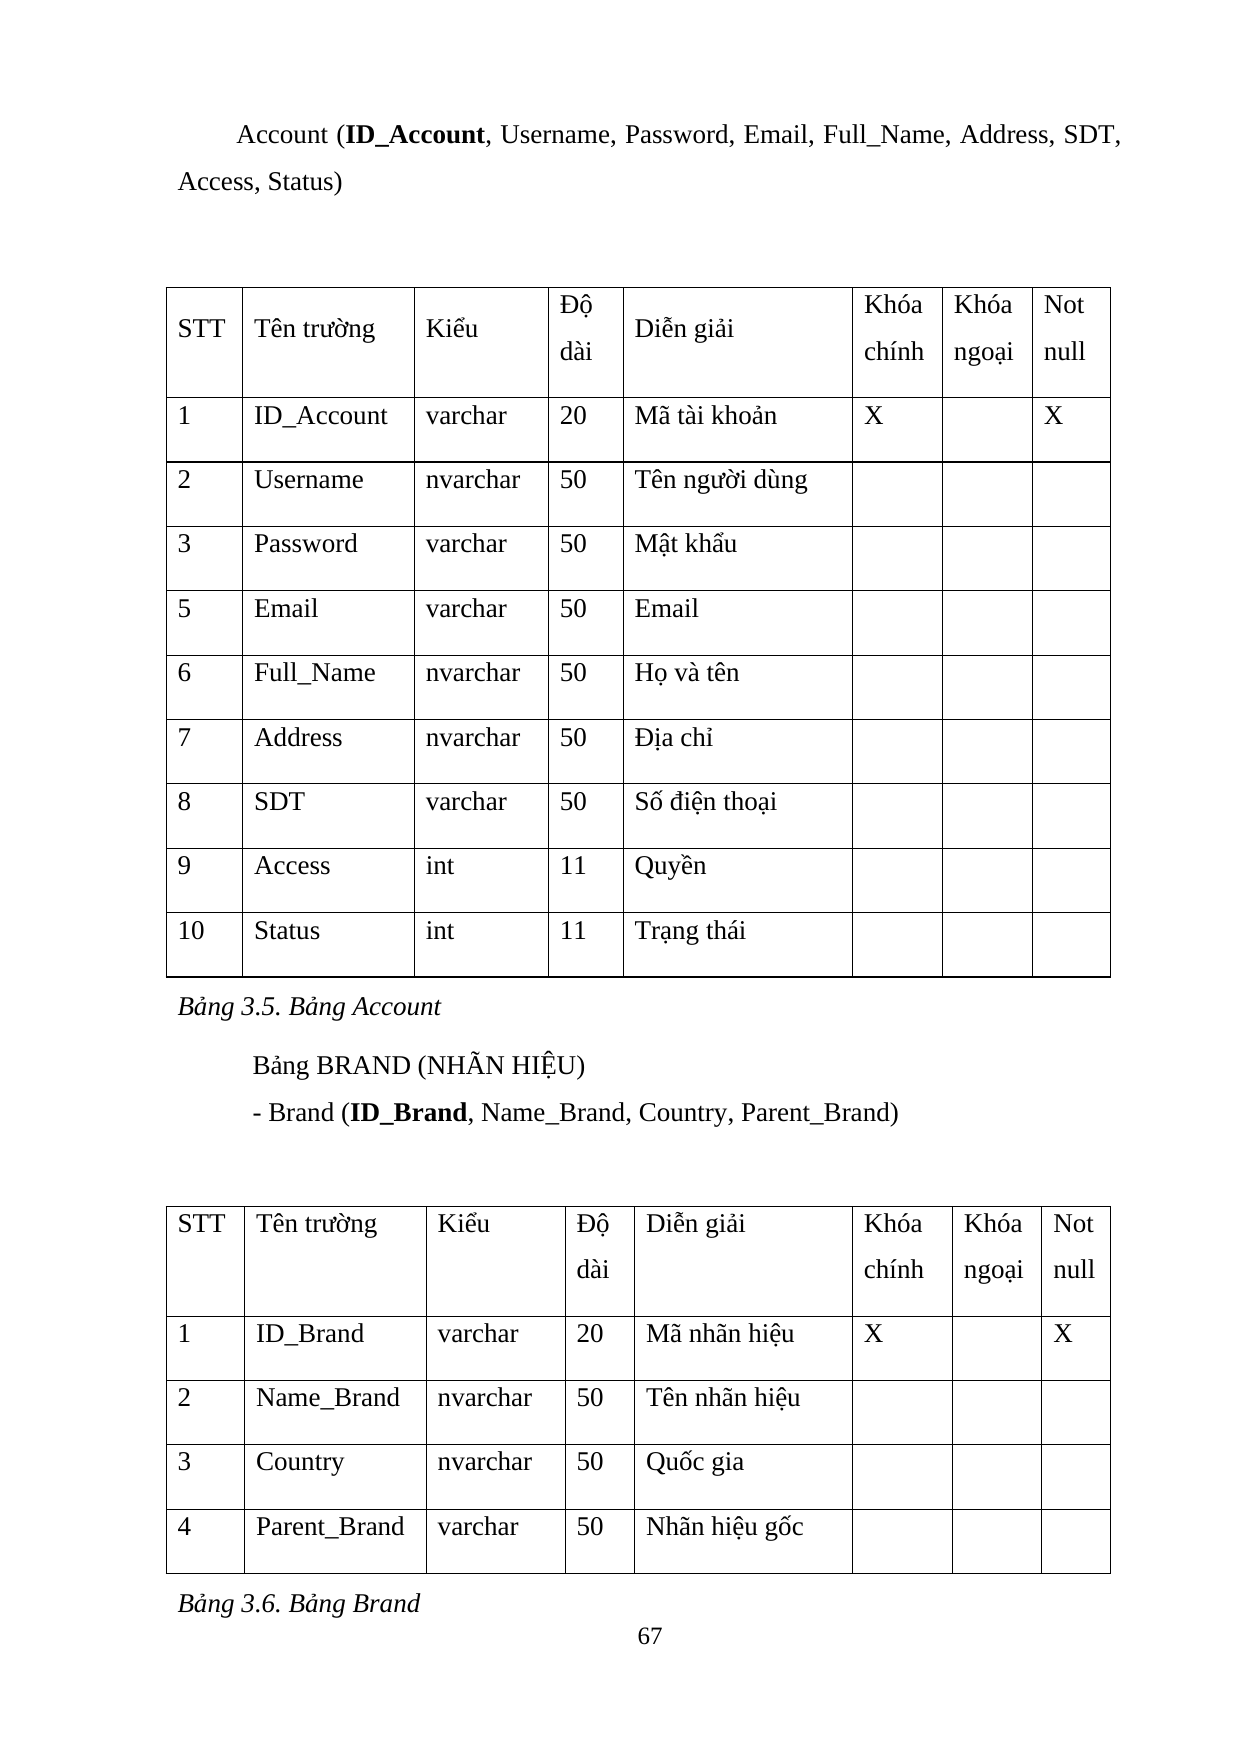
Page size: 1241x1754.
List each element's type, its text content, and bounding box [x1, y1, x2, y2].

table_cell Parent_Brand [245, 1510, 426, 1573]
table_header Khóa chính [853, 1207, 952, 1316]
table_cell 4 [167, 1510, 244, 1573]
table_cell 8 [167, 784, 242, 848]
table_cell [1033, 656, 1110, 719]
table_cell [943, 913, 1032, 976]
table_cell Quyền [624, 849, 852, 912]
table_cell 50 [549, 720, 623, 783]
table_cell [1033, 913, 1110, 976]
table_cell [1042, 1445, 1110, 1509]
table_cell Access [243, 849, 414, 912]
table_cell varchar [427, 1510, 565, 1573]
table_cell 1 [167, 1317, 244, 1380]
table_cell [1042, 1510, 1110, 1573]
table_cell 9 [167, 849, 242, 912]
table_cell int [415, 849, 548, 912]
table_cell [853, 720, 942, 783]
table_cell [943, 591, 1032, 654]
table_cell Name_Brand [245, 1381, 426, 1444]
table_cell [943, 398, 1032, 461]
table_cell ID_Brand [245, 1317, 426, 1380]
table_cell Số điện thoại [624, 784, 852, 848]
table_cell [943, 656, 1032, 719]
table_cell 50 [549, 656, 623, 719]
table_cell 11 [549, 849, 623, 912]
table_cell 6 [167, 656, 242, 719]
table_cell 50 [549, 784, 623, 848]
table_cell nvarchar [415, 656, 548, 719]
table_header Khóa ngoại [953, 1207, 1041, 1316]
table_cell [1033, 463, 1110, 526]
table_header STT [167, 288, 242, 397]
table_cell Quốc gia [635, 1445, 852, 1509]
table_cell [853, 527, 942, 590]
table_cell int [415, 913, 548, 976]
table_cell 10 [167, 913, 242, 976]
table_cell [943, 849, 1032, 912]
table_cell 5 [167, 591, 242, 654]
table_cell Status [243, 913, 414, 976]
table_cell Nhãn hiệu gốc [635, 1510, 852, 1573]
table_cell [853, 1381, 952, 1444]
table_cell 11 [549, 913, 623, 976]
table_cell [853, 463, 942, 526]
table_cell 3 [167, 527, 242, 590]
table_cell [1033, 591, 1110, 654]
table_cell 1 [167, 398, 242, 461]
table_cell 50 [549, 591, 623, 654]
table_cell [953, 1381, 1041, 1444]
table_cell 7 [167, 720, 242, 783]
table_cell X [1033, 398, 1110, 461]
table_header Độ dài [566, 1207, 634, 1316]
text Account (ID_Account, Username, Password, Email, Full_Name, Address, SDT, Access, Status) [177, 118, 1122, 196]
table_cell 20 [549, 398, 623, 461]
table_cell varchar [415, 784, 548, 848]
table_cell Mã nhãn hiệu [635, 1317, 852, 1380]
table_cell [853, 1445, 952, 1509]
table_cell varchar [415, 527, 548, 590]
table_header Kiểu [415, 288, 548, 397]
table_cell 50 [549, 527, 623, 590]
table_header Diễn giải [635, 1207, 852, 1316]
table_cell Tên nhãn hiệu [635, 1381, 852, 1444]
table_cell [853, 913, 942, 976]
table_header STT [167, 1207, 244, 1316]
table_cell SDT [243, 784, 414, 848]
table_cell Email [243, 591, 414, 654]
table_cell 50 [566, 1445, 634, 1509]
table_cell X [1042, 1317, 1110, 1380]
table_cell Country [245, 1445, 426, 1509]
table_cell Mật khẩu [624, 527, 852, 590]
table_cell nvarchar [415, 463, 548, 526]
table_cell 20 [566, 1317, 634, 1380]
table_header Khóa chính [853, 288, 942, 397]
table_cell 50 [566, 1510, 634, 1573]
table_cell Full_Name [243, 656, 414, 719]
table_cell [853, 1510, 952, 1573]
table_cell [853, 849, 942, 912]
table_cell Mã tài khoản [624, 398, 852, 461]
table_cell [853, 656, 942, 719]
table_cell [953, 1510, 1041, 1573]
table_cell Địa chỉ [624, 720, 852, 783]
table_cell [853, 591, 942, 654]
table_cell nvarchar [427, 1445, 565, 1509]
table_cell [1033, 720, 1110, 783]
table_header Tên trường [243, 288, 414, 397]
table_header Diễn giải [624, 288, 852, 397]
table_cell Password [243, 527, 414, 590]
table_cell [943, 784, 1032, 848]
table_cell [953, 1317, 1041, 1380]
table_header Not null [1033, 288, 1110, 397]
table_cell [1042, 1381, 1110, 1444]
list Bảng BRAND (NHÃN HIỆU) [252, 1049, 1122, 1080]
table_cell Họ và tên [624, 656, 852, 719]
table_cell Address [243, 720, 414, 783]
table_cell X [853, 1317, 952, 1380]
table_cell nvarchar [427, 1381, 565, 1444]
list - Brand (ID_Brand, Name_Brand, Country, Parent_Brand) [252, 1096, 1122, 1127]
table_header Not null [1042, 1207, 1110, 1316]
table_cell 2 [167, 463, 242, 526]
table_header Khóa ngoại [943, 288, 1032, 397]
table_cell nvarchar [415, 720, 548, 783]
table_header Độ dài [549, 288, 623, 397]
table_header Kiểu [427, 1207, 565, 1316]
table_header Tên trường [245, 1207, 426, 1316]
table_cell [853, 784, 942, 848]
table_cell Tên người dùng [624, 463, 852, 526]
table_cell 50 [549, 463, 623, 526]
table_cell X [853, 398, 942, 461]
table_cell varchar [427, 1317, 565, 1380]
table_cell varchar [415, 398, 548, 461]
table_cell varchar [415, 591, 548, 654]
table_cell 3 [167, 1445, 244, 1509]
table_cell [1033, 784, 1110, 848]
table_cell ID_Account [243, 398, 414, 461]
table_cell Trạng thái [624, 913, 852, 976]
table_cell Email [624, 591, 852, 654]
table_cell [1033, 849, 1110, 912]
table_cell Username [243, 463, 414, 526]
table_cell [943, 527, 1032, 590]
table_cell 50 [566, 1381, 634, 1444]
table_cell [943, 720, 1032, 783]
table_cell 2 [167, 1381, 244, 1444]
table_cell [953, 1445, 1041, 1509]
table_cell [1033, 527, 1110, 590]
table_cell [943, 463, 1032, 526]
